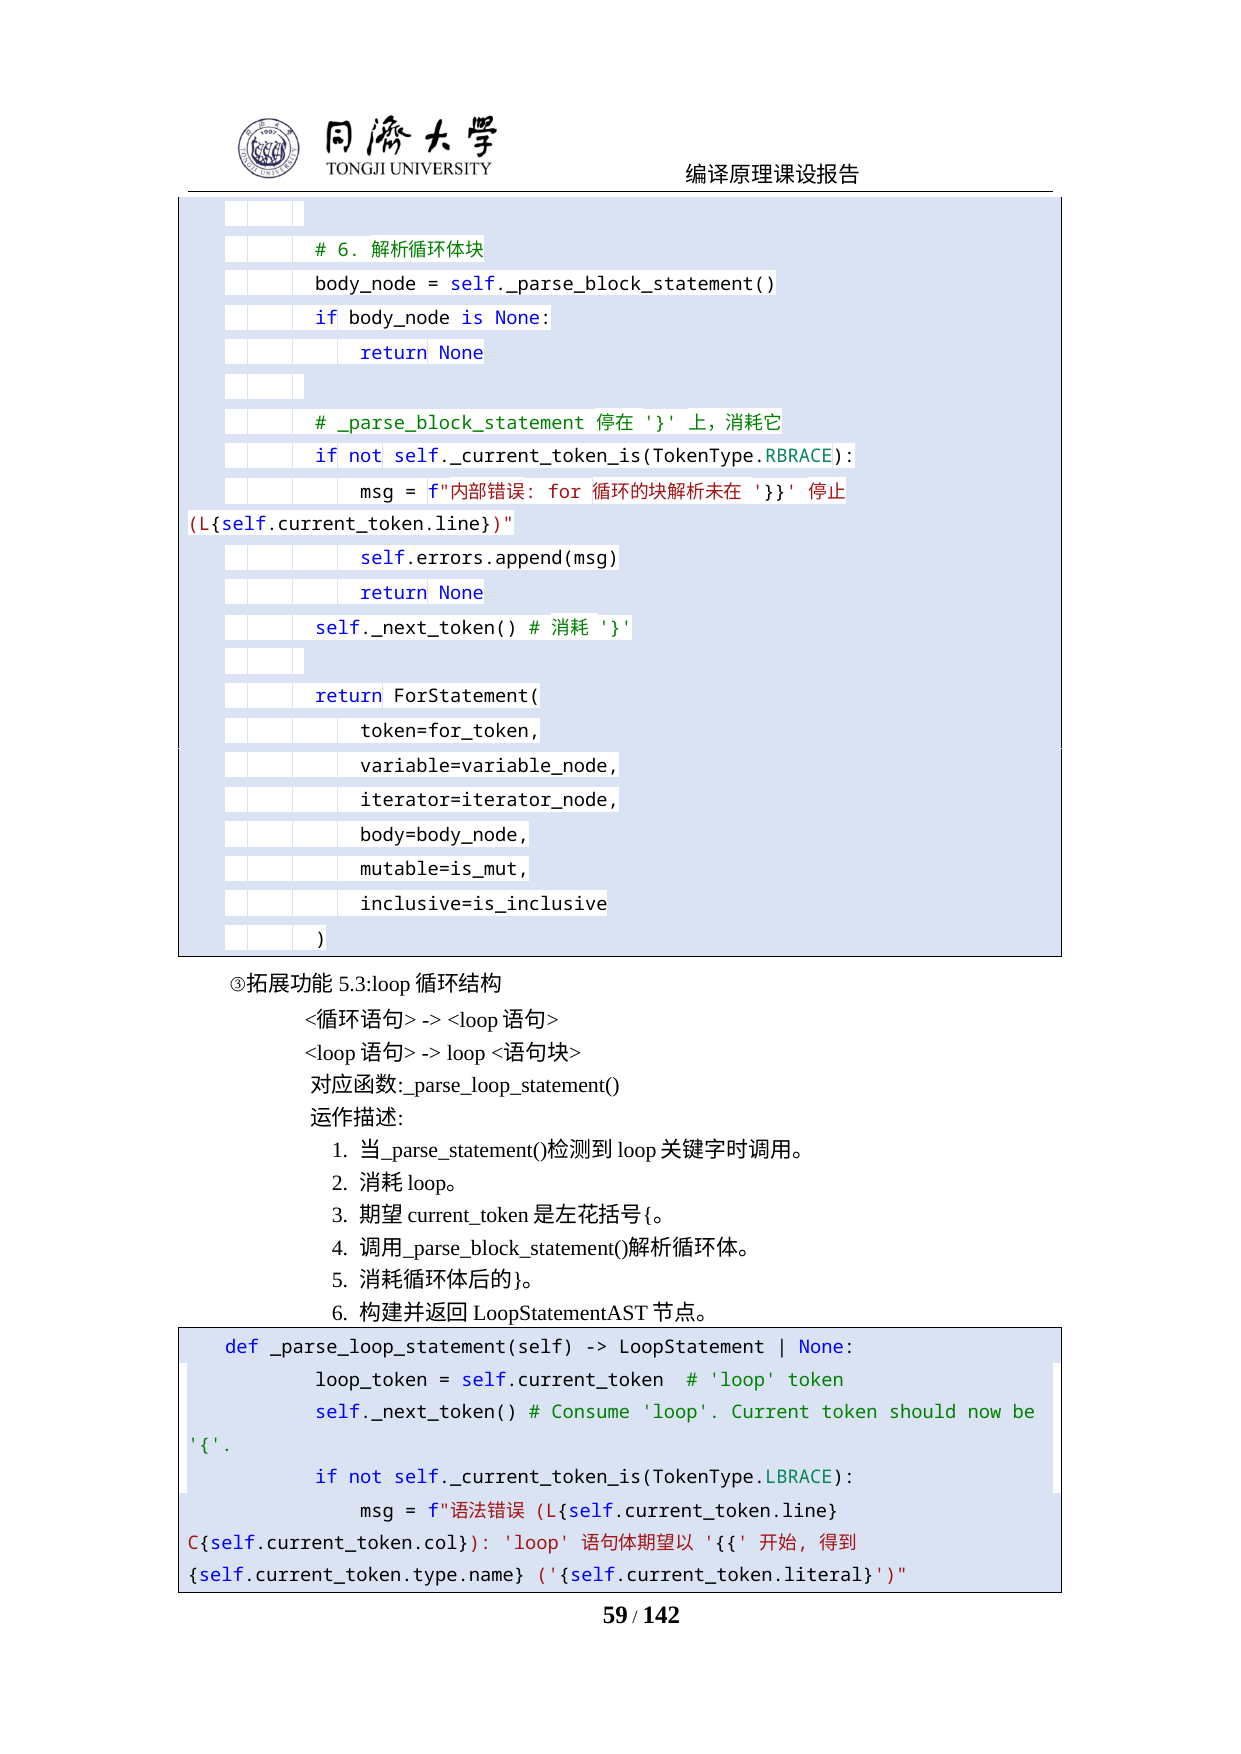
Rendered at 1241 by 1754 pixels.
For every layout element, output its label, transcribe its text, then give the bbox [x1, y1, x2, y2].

text self.errors.append(msg) [179, 541, 1061, 576]
text 6. 构建并返回LoopStatementAST节点。 [187, 1294, 1053, 1327]
text loop_token = self.current_token # 'loop' token [187, 1363, 1053, 1395]
text # _parse_block_statement 停在 '}' 上，消耗它 [179, 405, 1061, 439]
text 运作描述: [187, 1099, 1053, 1132]
subtitle 拓展功能 5.3:loop循环结构 [187, 965, 1053, 998]
text if not self._current_token_is(TokenType.LBRACE): [187, 1460, 1053, 1489]
text self._next_token() # 消耗 '}' [179, 610, 1061, 645]
text body_node = self._parse_block_statement() [179, 266, 1061, 301]
text inclusive=is_inclusive [179, 887, 1061, 921]
text iterator=iterator_node, [179, 783, 1061, 818]
text return None [179, 336, 1061, 370]
text variable=variable_node, [179, 748, 1061, 783]
text token=for_token, [179, 714, 1061, 748]
text self._next_token() # Consume 'loop'. Current token should now be '{'. [187, 1395, 1053, 1460]
text <loop语句> -> loop <语句块> [187, 1034, 1053, 1067]
text ) [179, 921, 1061, 956]
text 3. 期望current_token是左花括号{。 [187, 1197, 1053, 1229]
text 2. 消耗loop。 [187, 1164, 1053, 1197]
text if body_node is None: [179, 301, 1061, 336]
text 5. 消耗循环体后的}。 [187, 1262, 1053, 1294]
text msg = f"内部错误: for 循环的块解析未在 '}}' 停止 (L{self.current_token.line})" [179, 474, 1061, 541]
text return None [179, 576, 1061, 610]
text 4. 调用_parse_block_statement()解析循环体。 [187, 1229, 1053, 1262]
text <循环语句> -> <loop语句> [187, 1002, 1053, 1034]
picture [231, 110, 503, 183]
text msg = f"语法错误 (L{self.current_token.line} C{self.current_token.col}): 'loop' 语句体期望以 '{{' 开始, 得到 {self.current_token.type.name} ('{self.current_token.literal}')" [179, 1489, 1061, 1592]
text # 6. 解析循环体块 [179, 232, 1061, 266]
text return ForStatement( [179, 679, 1061, 714]
text mutable=is_mut, [179, 852, 1061, 887]
text body=body_node, [179, 818, 1061, 852]
text def _parse_loop_statement(self) -> LoopStatement | None: [179, 1328, 1061, 1363]
text 对应函数:_parse_loop_statement() [187, 1067, 1053, 1099]
text 1. 当_parse_statement()检测到loop关键字时调用。 [187, 1132, 1053, 1164]
text if not self._current_token_is(TokenType.RBRACE): [179, 439, 1061, 474]
